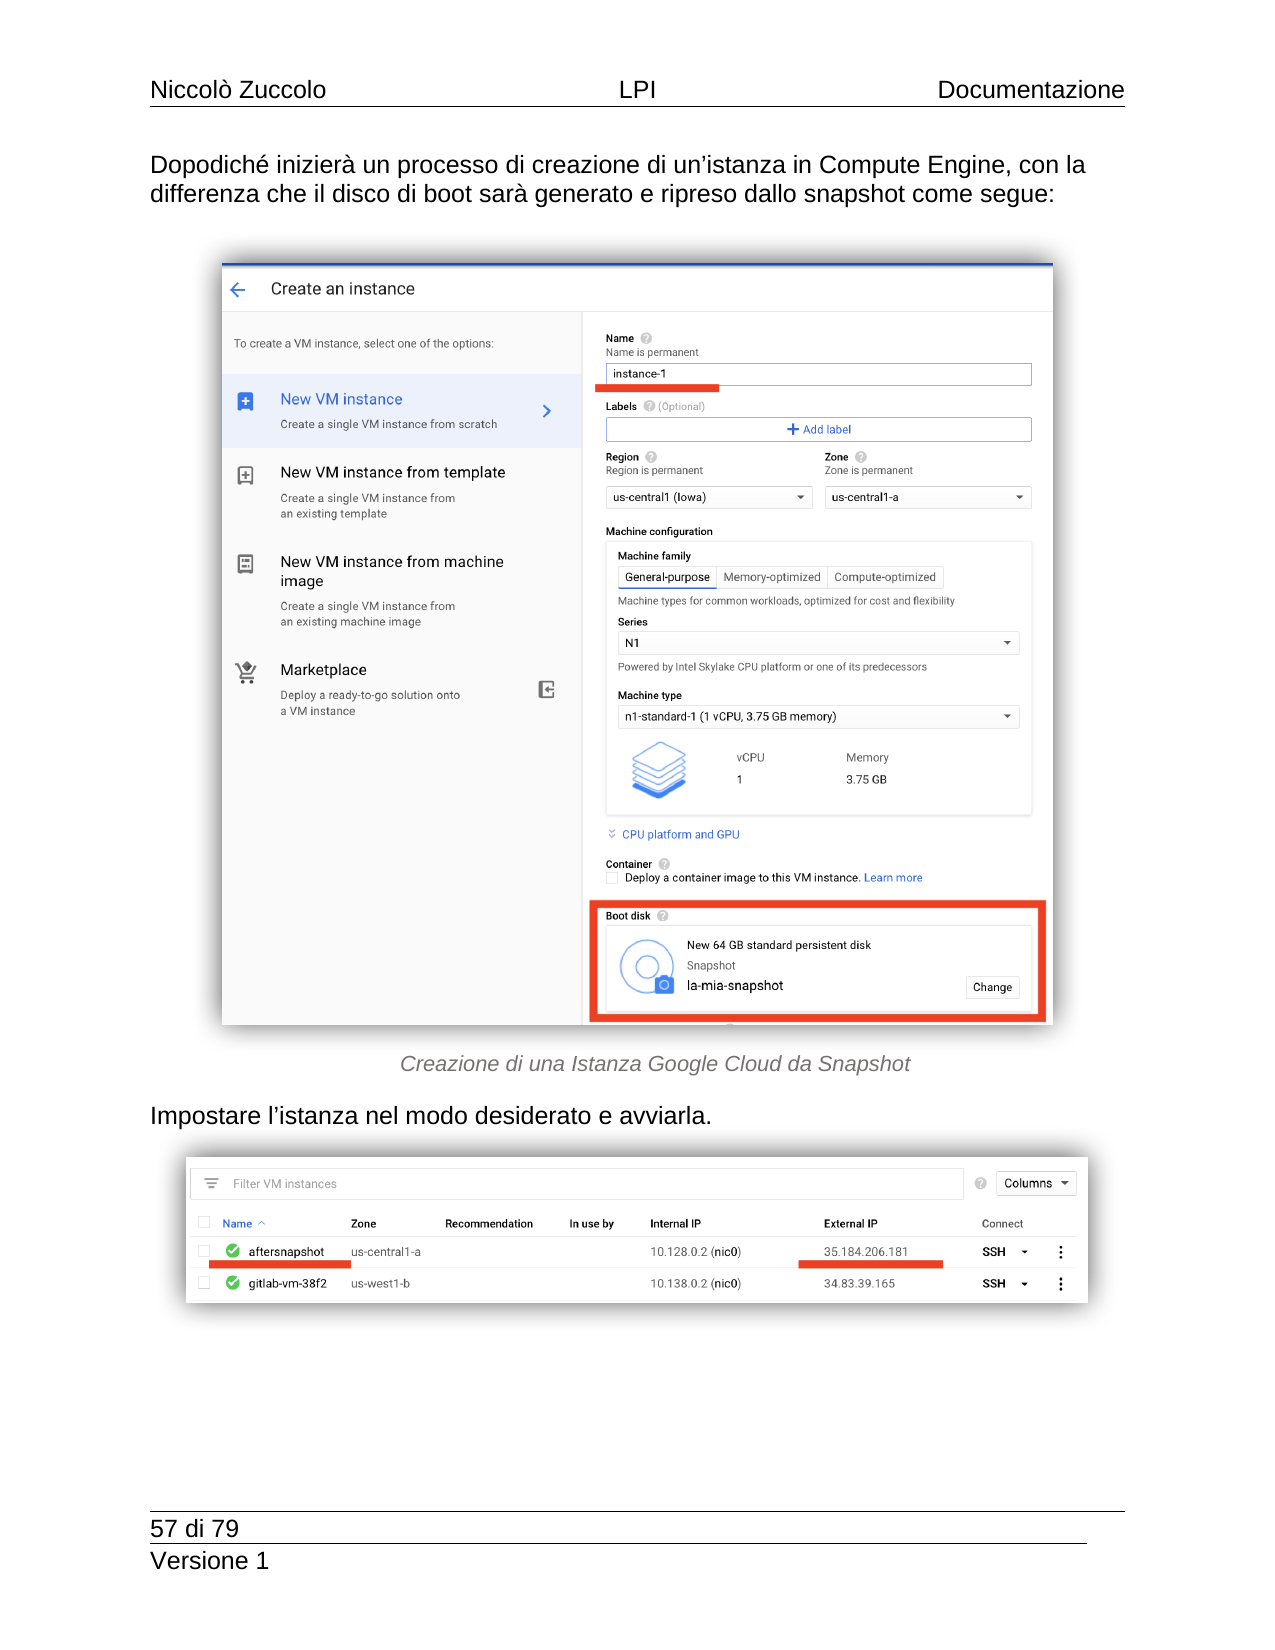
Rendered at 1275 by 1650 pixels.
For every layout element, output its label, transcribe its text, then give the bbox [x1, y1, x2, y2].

picture [222, 263, 1053, 1025]
text Creazione di una Istanza Google Cloud da Snapshot [187, 1051, 1125, 1076]
text Impostare l’istanza nel modo desiderato e avviarla. [150, 1101, 1125, 1130]
picture [186, 1157, 1088, 1303]
text Dopodiché inizierà un processo di creazione di un’istanza in Compute Engine, con la differenza che il disco di boot sarà generato e ripreso dallo snapshot come segue: [150, 150, 1125, 207]
